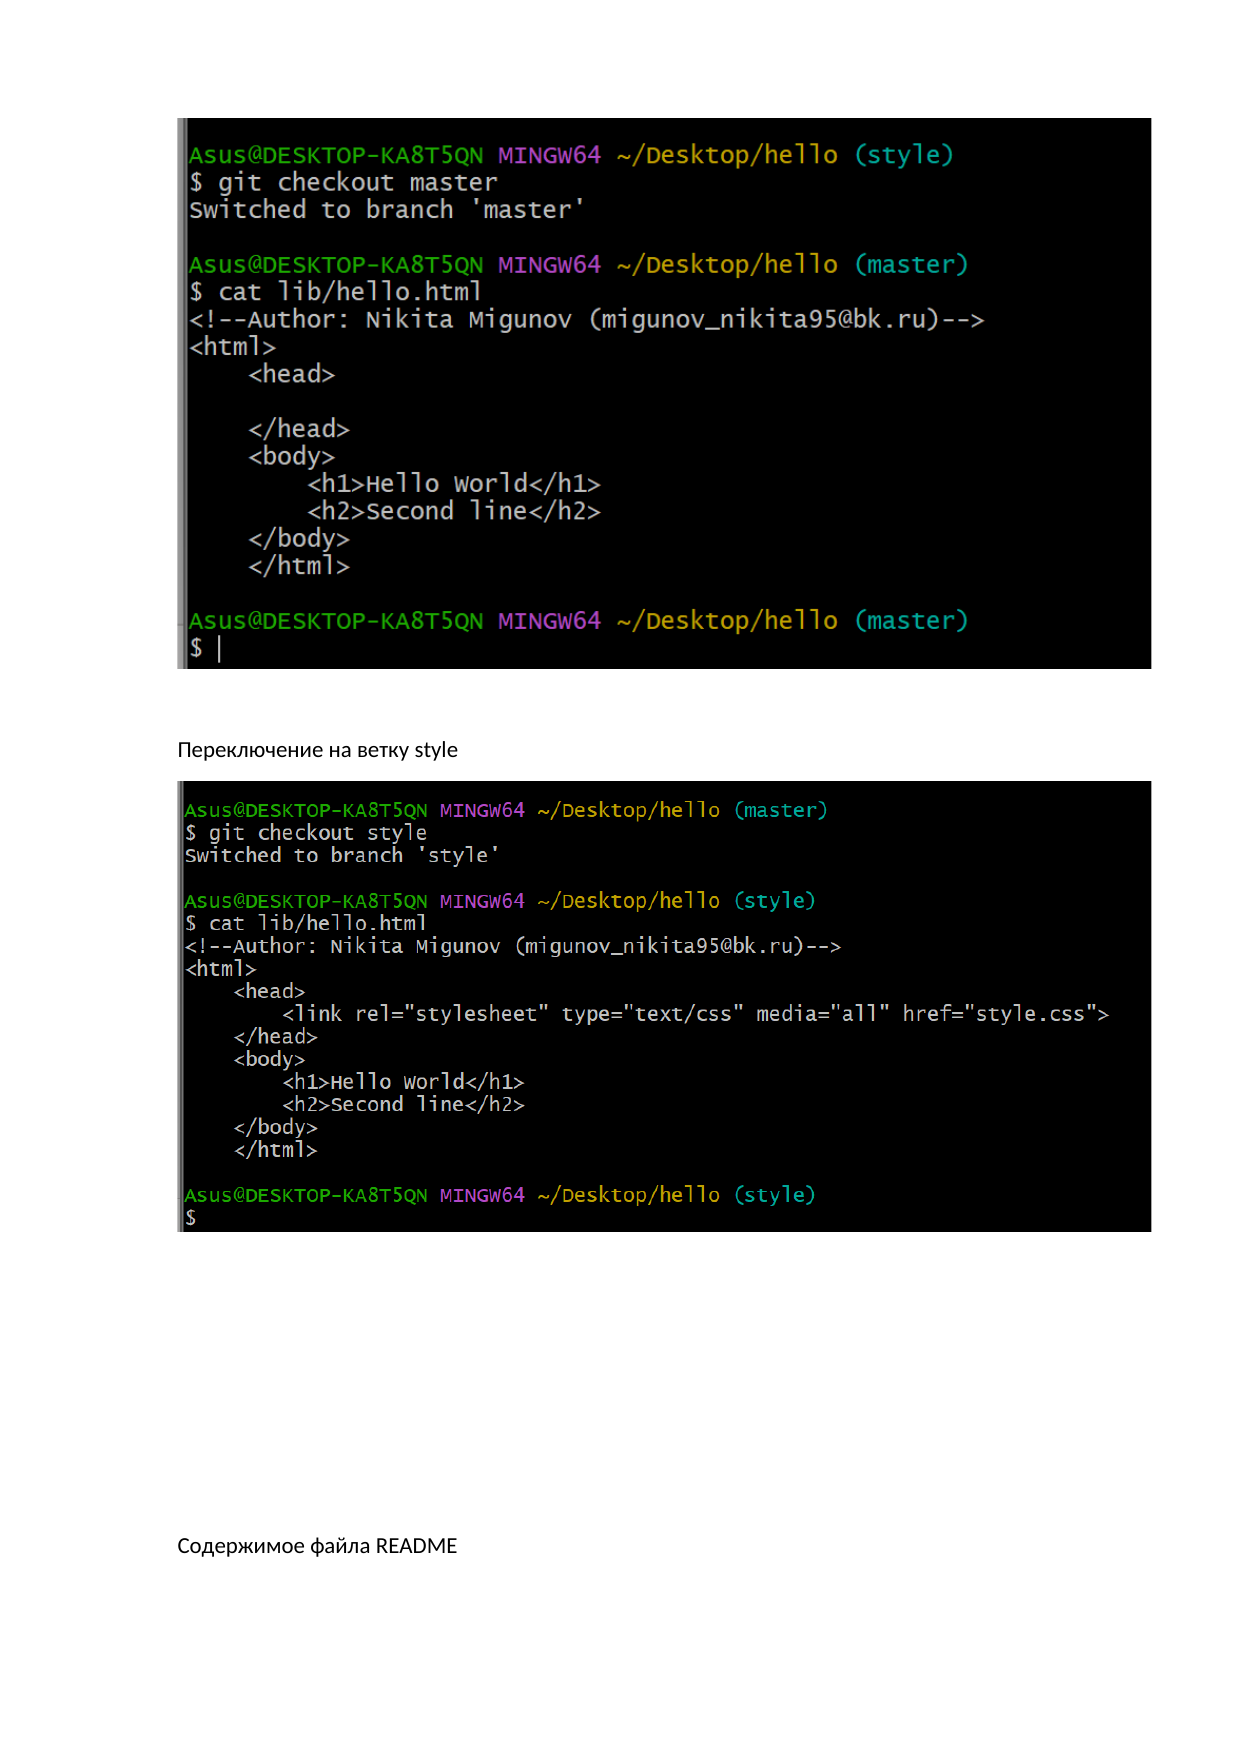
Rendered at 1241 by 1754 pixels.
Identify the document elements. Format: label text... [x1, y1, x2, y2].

text Переключение на ветку style [177, 735, 1152, 763]
picture [177, 118, 1152, 669]
text Содержимое файла README [177, 1532, 1152, 1560]
picture [177, 781, 1152, 1232]
